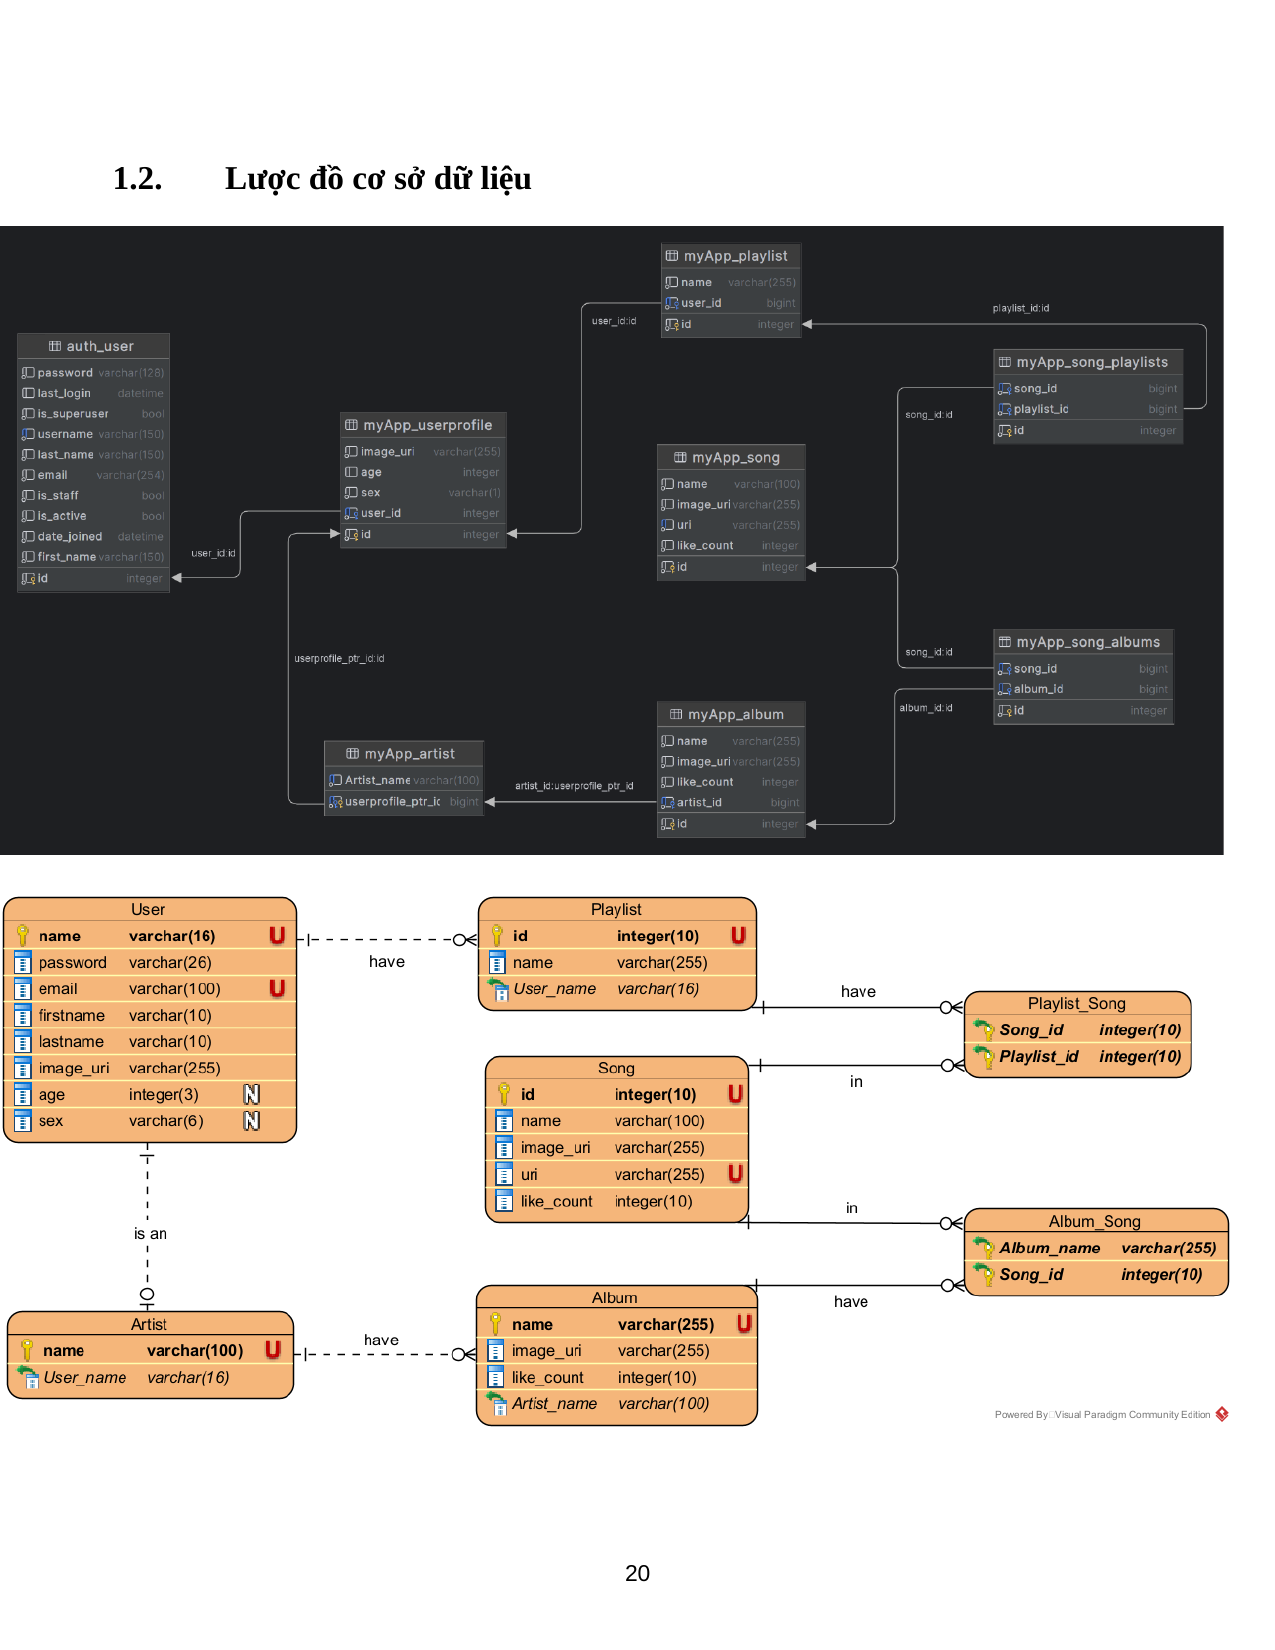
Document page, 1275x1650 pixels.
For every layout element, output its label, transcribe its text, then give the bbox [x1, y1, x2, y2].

picture [0, 894, 1233, 1430]
subtitle Lược đồ cơ sở dữ liệu [112, 158, 1200, 196]
picture [0, 226, 1224, 855]
